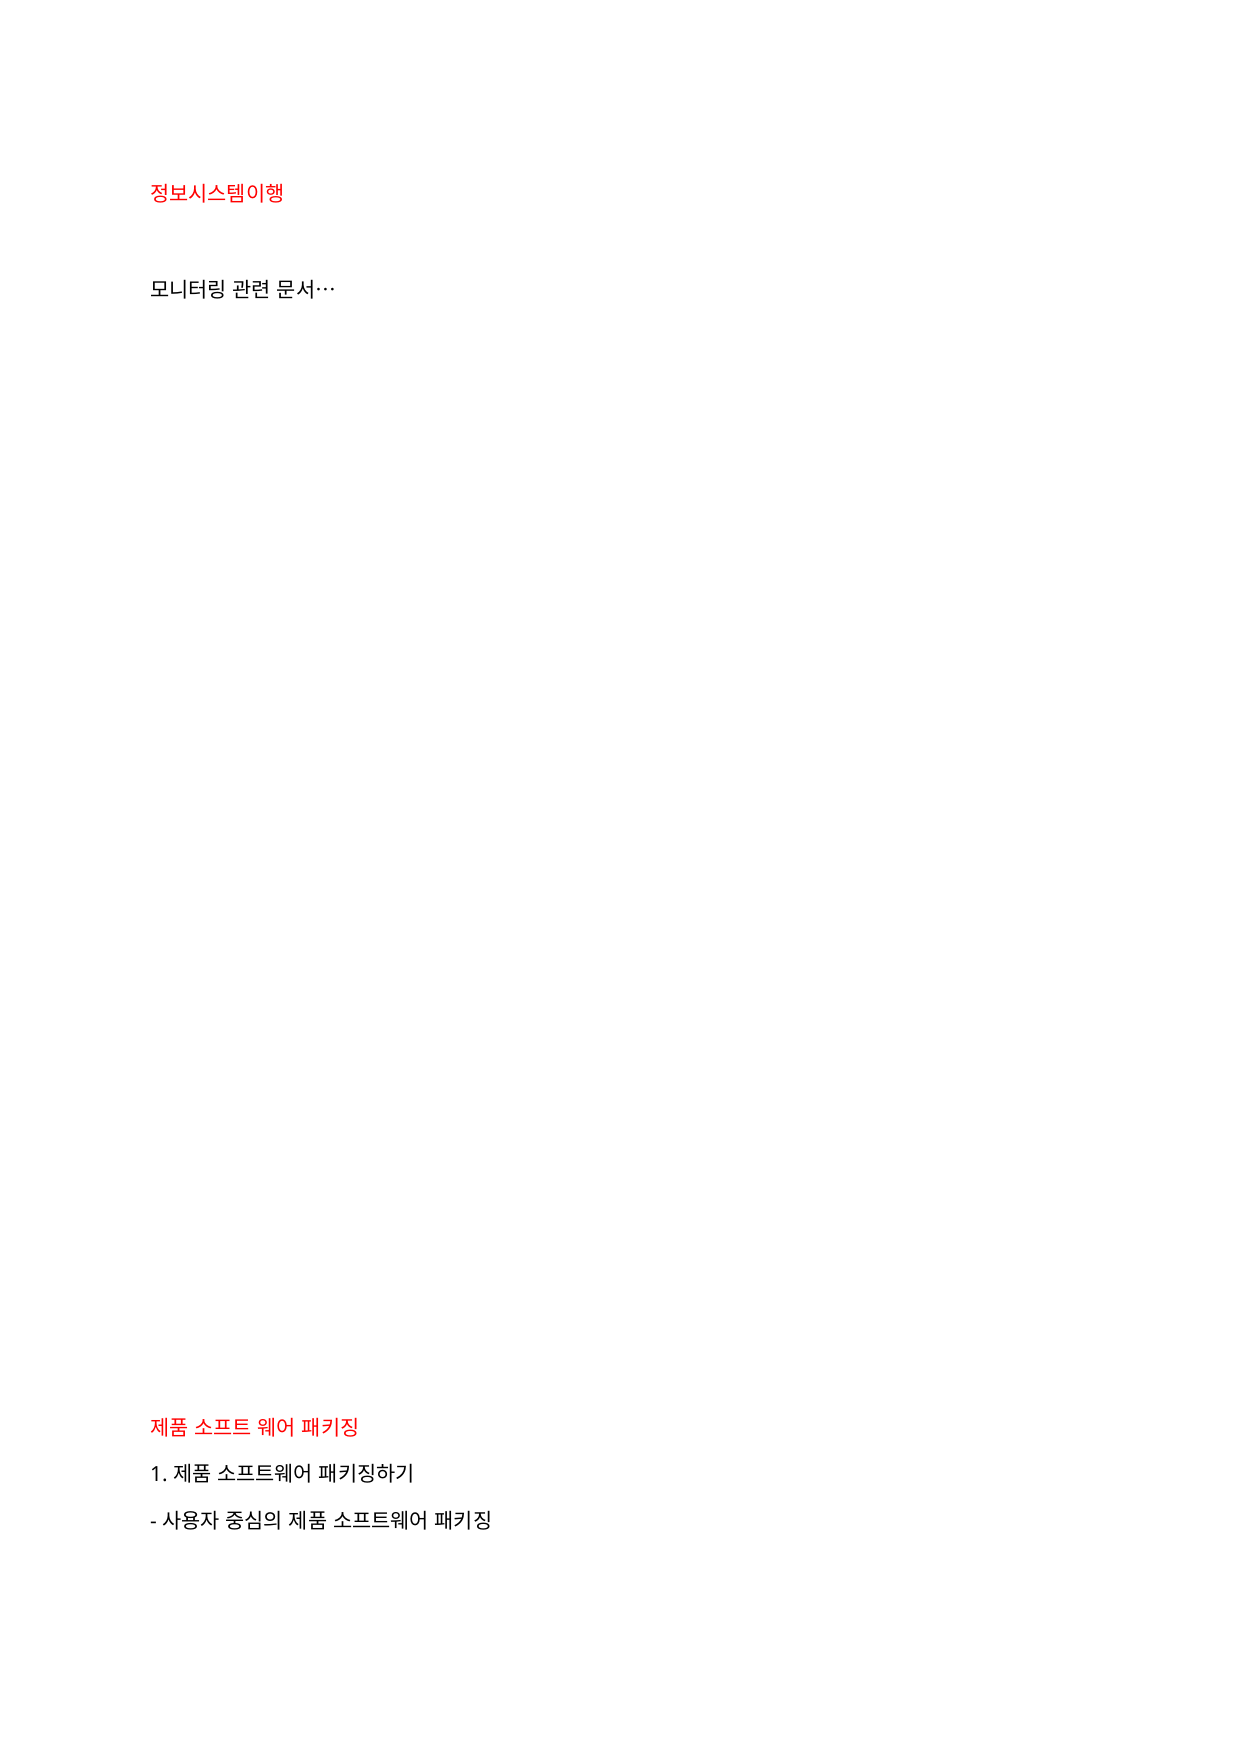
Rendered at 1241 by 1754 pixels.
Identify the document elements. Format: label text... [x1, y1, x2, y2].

text 정보시스템이행 [150, 177, 1090, 207]
text - 사용자 중심의 제품 소프트웨어 패키징 [150, 1504, 1090, 1535]
text 모니터링 관련 문서… [150, 274, 1090, 304]
text 제품 소프트 웨어 패키징 [150, 1411, 1090, 1441]
text 1. 제품 소프트웨어 패키징하기 [150, 1458, 1090, 1488]
